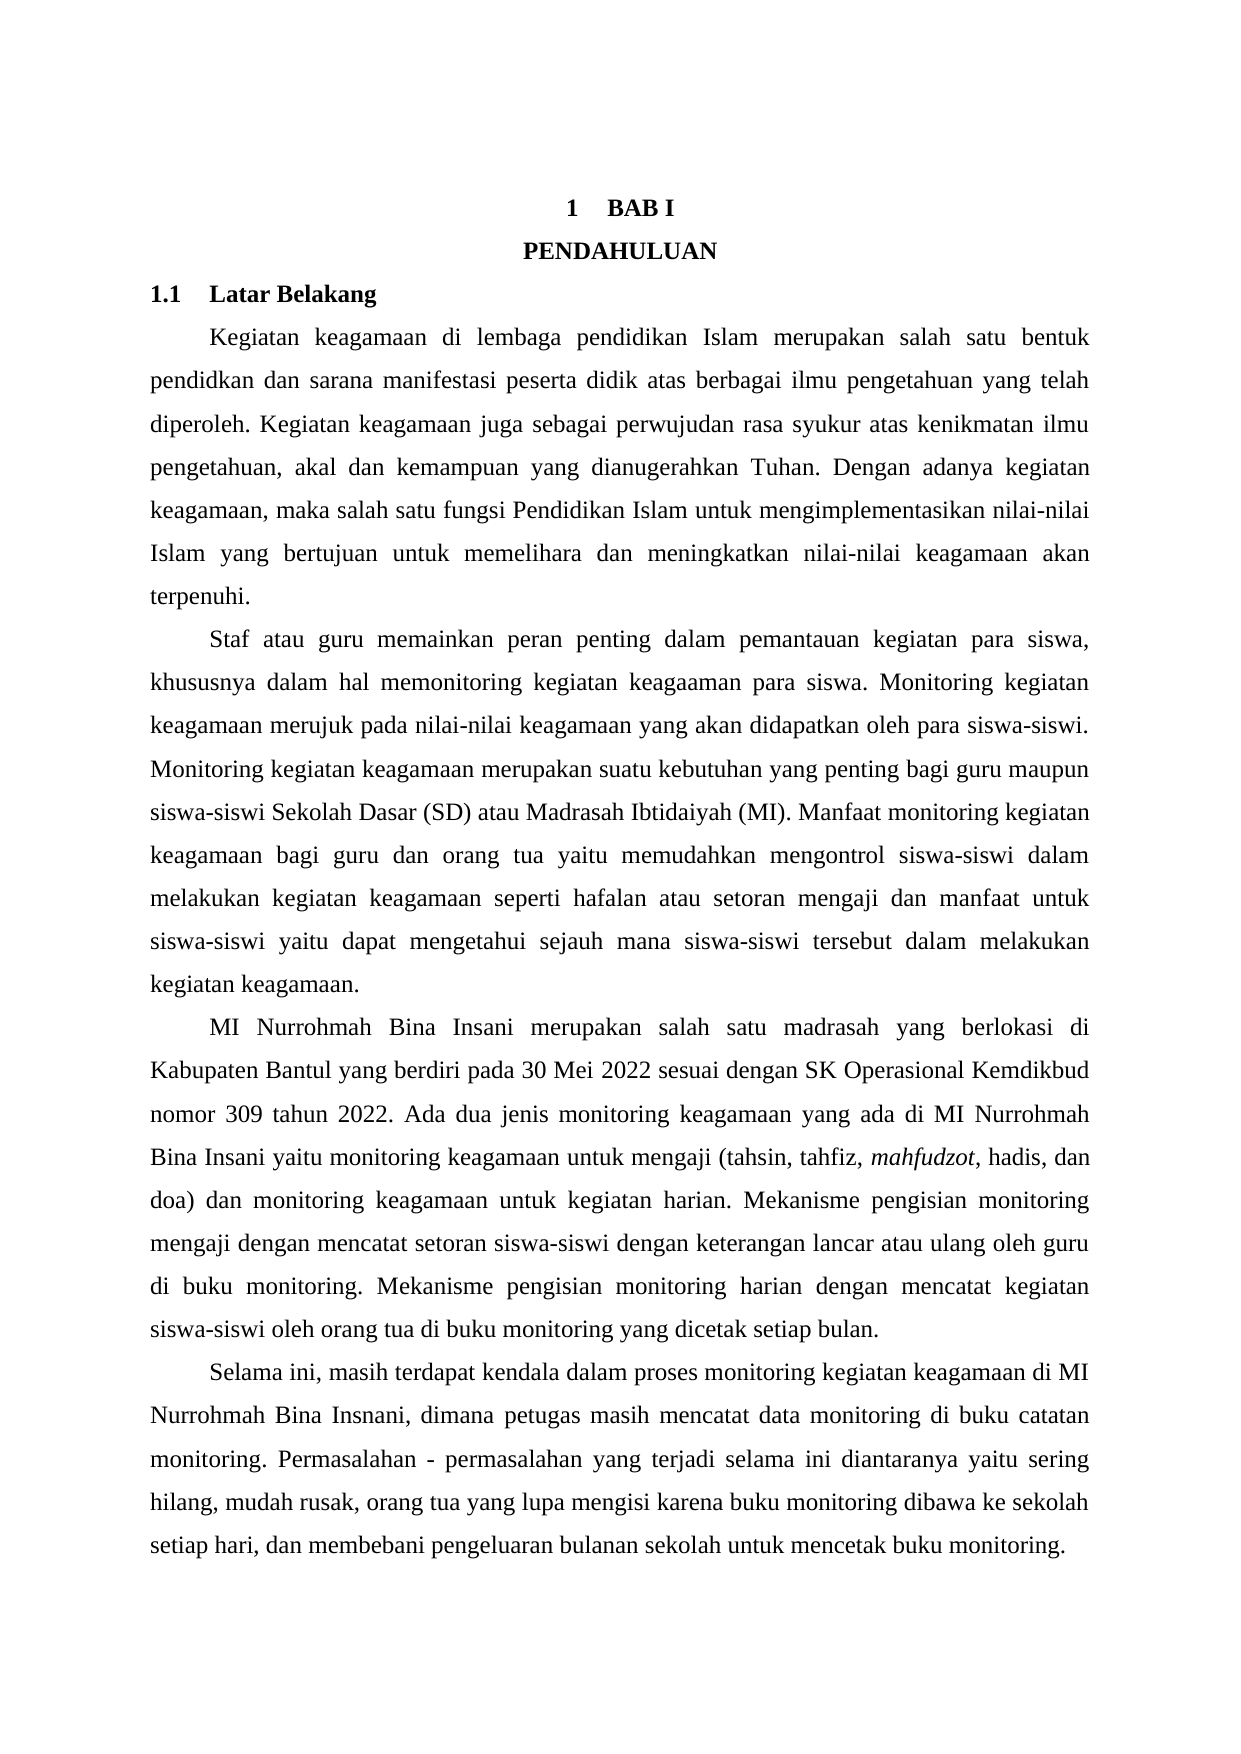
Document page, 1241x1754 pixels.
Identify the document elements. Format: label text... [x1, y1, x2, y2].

text Staf atau guru memainkan peran penting dalam pemantauan kegiatan para siswa, khususnya dalam hal memonitoring kegiatan keagaaman para siswa. Monitoring kegiatan keagamaan merujuk pada nilai-nilai keagamaan yang akan didapatkan oleh para siswa-siswi. Monitoring kegiatan keagamaan merupakan suatu kebutuhan yang penting bagi guru maupun siswa-siswi Sekolah Dasar (SD) atau Madrasah Ibtidaiyah (MI). Manfaat monitoring kegiatan keagamaan bagi guru dan orang tua yaitu memudahkan mengontrol siswa-siswi dalam melakukan kegiatan keagamaan seperti hafalan atau setoran mengaji dan manfaat untuk siswa-siswi yaitu dapat mengetahui sejauh mana siswa-siswi tersebut dalam melakukan kegiatan keagamaan. [150, 624, 1090, 998]
subtitle BAB I PENDAHULUAN [150, 193, 1090, 265]
text MI Nurrohmah Bina Insani merupakan salah satu madrasah yang berlokasi di Kabupaten Bantul yang berdiri pada 30 Mei 2022 sesuai dengan SK Operasional Kemdikbud nomor 309 tahun 2022. Ada dua jenis monitoring keagamaan yang ada di MI Nurrohmah Bina Insani yaitu monitoring keagamaan untuk mengaji (tahsin, tahfiz, mahfudzot, hadis, dan doa) dan monitoring keagamaan untuk kegiatan harian. Mekanisme pengisian monitoring mengaji dengan mencatat setoran siswa-siswi dengan keterangan lancar atau ulang oleh guru di buku monitoring. Mekanisme pengisian monitoring harian dengan mencatat kegiatan siswa-siswi oleh orang tua di buku monitoring yang dicetak setiap bulan. [150, 1012, 1090, 1343]
subtitle Latar Belakang [150, 279, 1090, 308]
text Kegiatan keagamaan di lembaga pendidikan Islam merupakan salah satu bentuk pendidkan dan sarana manifestasi peserta didik atas berbagai ilmu pengetahuan yang telah diperoleh. Kegiatan keagamaan juga sebagai perwujudan rasa syukur atas kenikmatan ilmu pengetahuan, akal dan kemampuan yang dianugerahkan Tuhan. Dengan adanya kegiatan keagamaan, maka salah satu fungsi Pendidikan Islam untuk mengimplementasikan nilai-nilai Islam yang bertujuan untuk memelihara dan meningkatkan nilai-nilai keagamaan akan terpenuhi. [150, 322, 1090, 610]
text Selama ini, masih terdapat kendala dalam proses monitoring kegiatan keagamaan di MI Nurrohmah Bina Insnani, dimana petugas masih mencatat data monitoring di buku catatan monitoring. Permasalahan - permasalahan yang terjadi selama ini diantaranya yaitu sering hilang, mudah rusak, orang tua yang lupa mengisi karena buku monitoring dibawa ke sekolah setiap hari, dan membebani pengeluaran bulanan sekolah untuk mencetak buku monitoring. [150, 1357, 1090, 1559]
